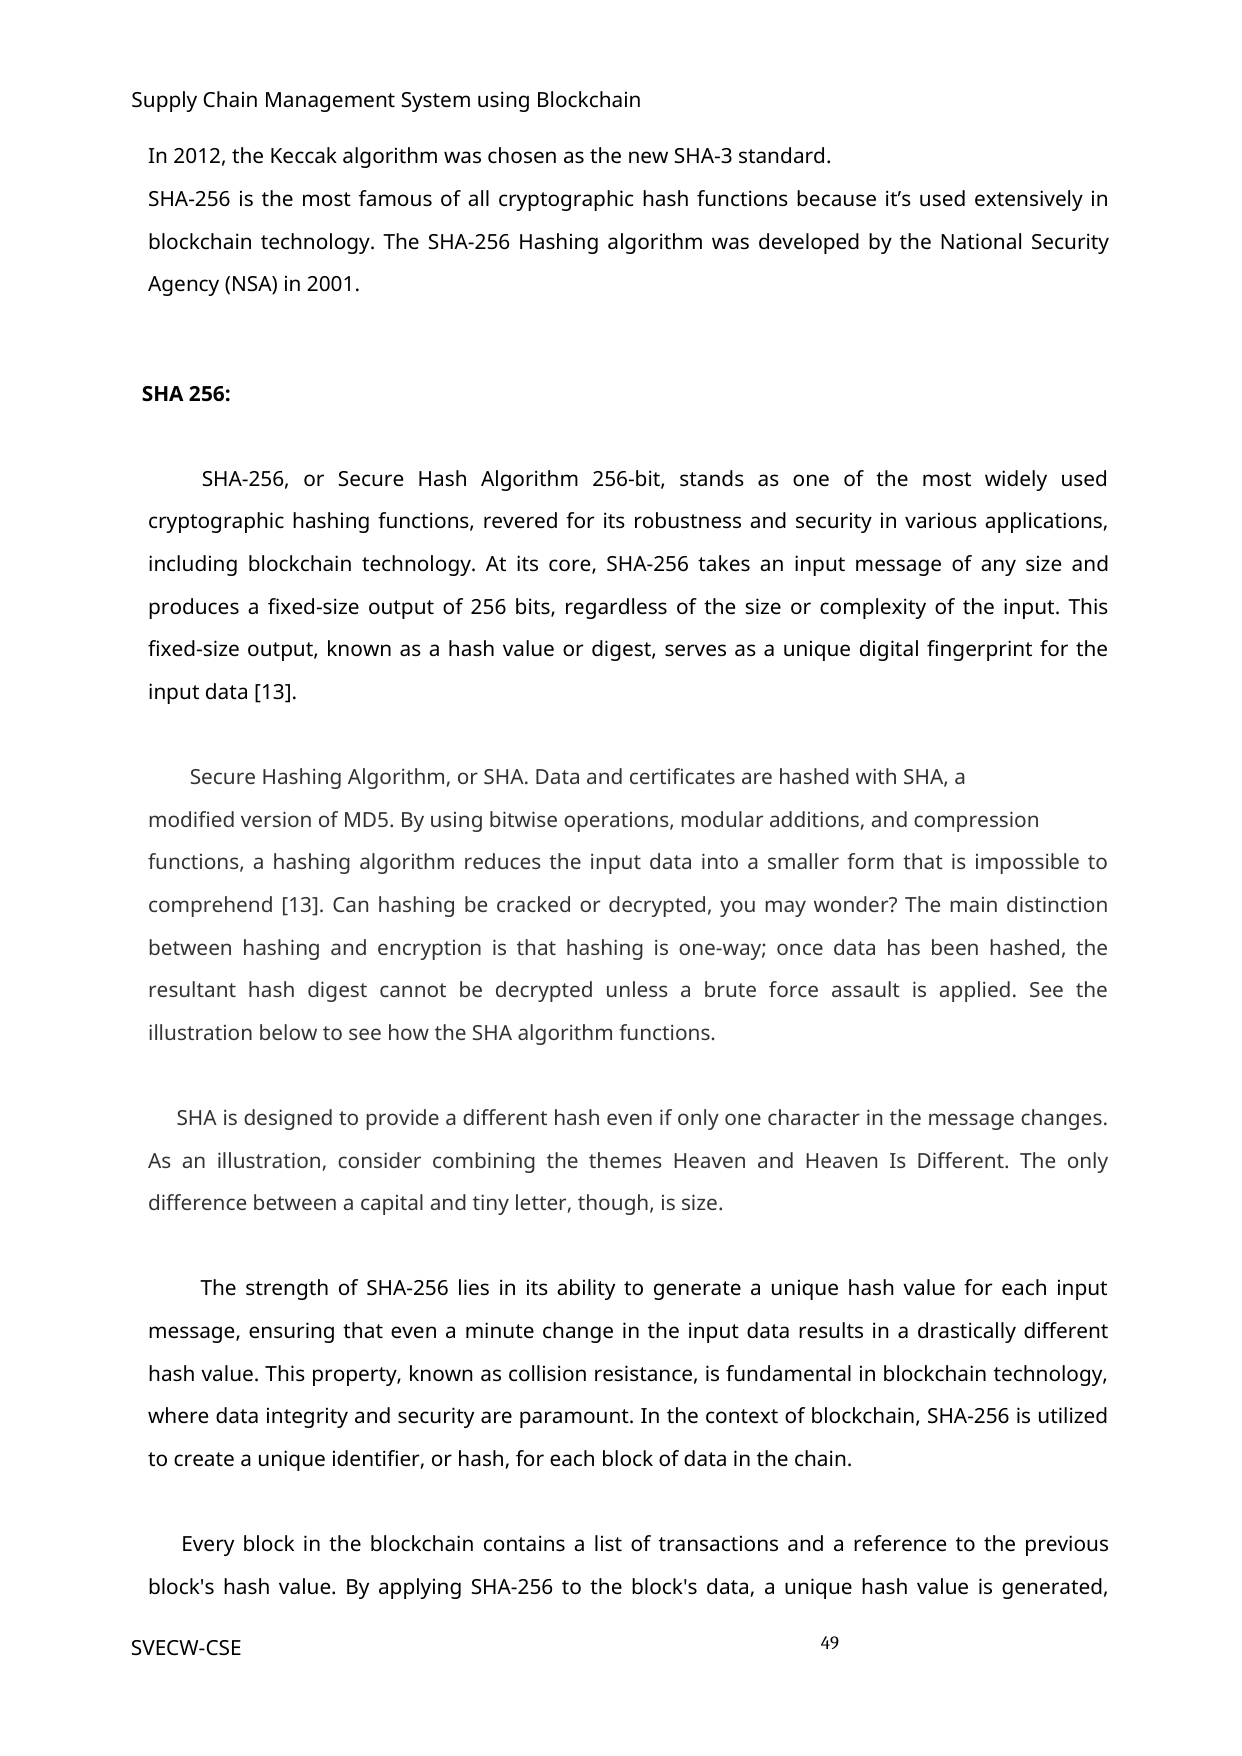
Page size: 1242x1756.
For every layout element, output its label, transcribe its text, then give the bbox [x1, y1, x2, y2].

text functions, a hashing algorithm reduces the input data into a smaller form that is impossible to comprehend [13]. Can hashing be cracked or decrypted, you may wonder? The main distinction between hashing and encryption is that hashing is one-way; once data has been hashed, the resultant hash digest cannot be decrypted unless a brute force assault is applied. See the illustration below to see how the SHA algorithm functions. [148, 847, 1110, 1046]
text SHA-256, or Secure Hash Algorithm 256-bit, stands as one of the most widely used cryptographic hashing functions, revered for its robustness and security in various applications, including blockchain technology. At its core, SHA-256 takes an input message of any size and produces a fixed-size output of 256 bits, regardless of the size or complexity of the input. This fixed-size output, known as a hash value or digest, serves as a unique digital fingerprint for the input data [13]. [148, 464, 1110, 706]
text SHA-256 is the most famous of all cryptographic hash functions because it’s used extensively in blockchain technology. The SHA-256 Hashing algorithm was developed by the National Security Agency (NSA) in 2001. [148, 184, 1110, 298]
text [148, 1529, 1110, 1600]
text In 2012, the Keccak algorithm was chosen as the new SHA-3 standard. [148, 142, 1110, 170]
text Secure Hashing Algorithm, or SHA. Data and certificates are hashed with SHA, a [148, 762, 1110, 791]
text The strength of SHA-256 lies in its ability to generate a unique hash value for each input message, ensuring that even a minute change in the input data results in a drastically different hash value. This property, known as collision resistance, is fundamental in blockchain technology, where data integrity and security are paramount. In the context of blockchain, SHA-256 is utilized to create a unique identifier, or hash, for each block of data in the chain. [148, 1273, 1110, 1472]
text modified version of MD5. By using bitwise operations, modular additions, and compression [148, 805, 1110, 833]
subtitle SHA 256: [131, 379, 1121, 407]
text SHA is designed to provide a different hash even if only one character in the message changes. As an illustration, consider combining the themes Heaven and Heaven Is Different. The only difference between a capital and tiny letter, though, is size. [148, 1103, 1110, 1217]
